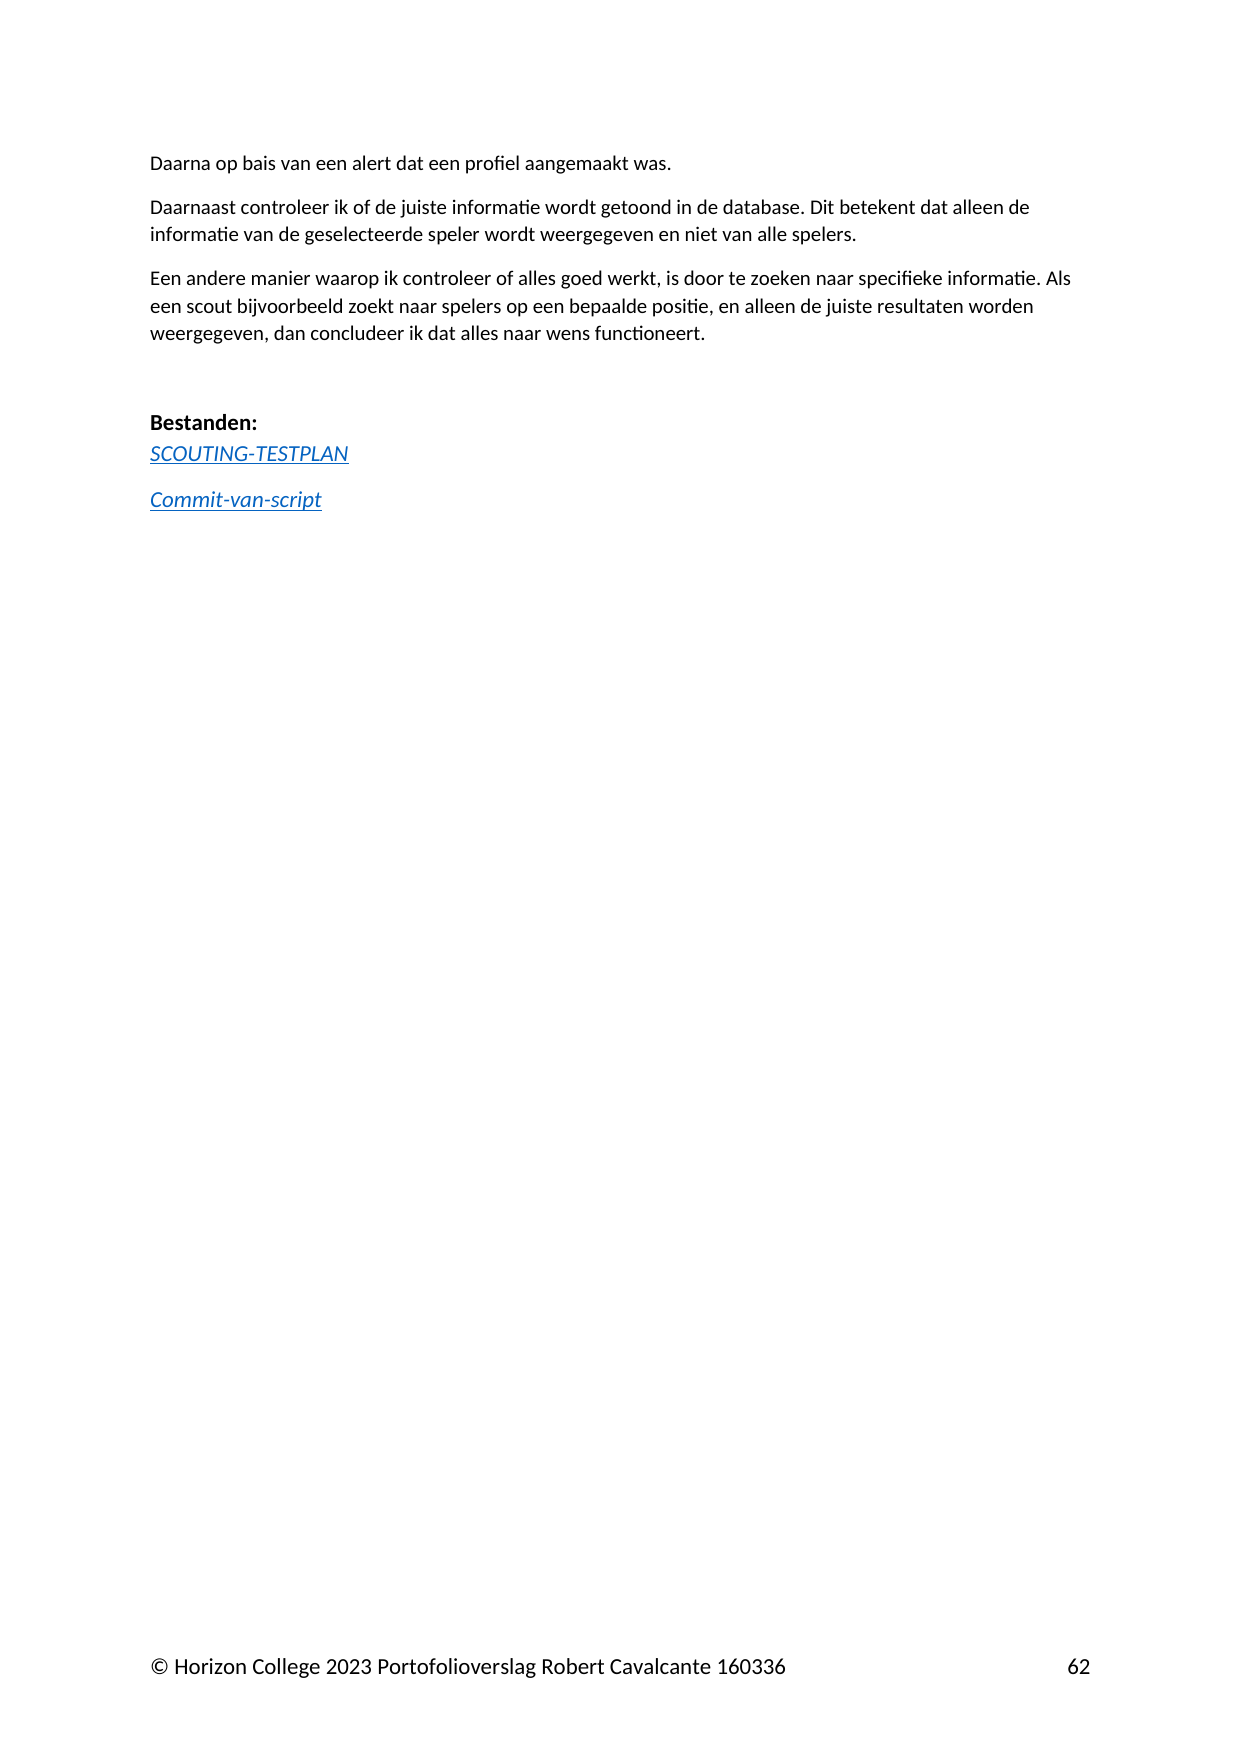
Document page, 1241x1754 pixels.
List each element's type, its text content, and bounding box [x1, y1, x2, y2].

text SCOUTING-TESTPLAN [150, 439, 1090, 467]
text Daarnaast controleer ik of de juiste informatie wordt getoond in de database. Dit betekent dat alleen de informatie van de geselecteerde speler wordt weergegeven en niet van alle spelers. [150, 194, 1090, 247]
text Daarna op bais van een alert dat een profiel aangemaakt was. [150, 150, 1090, 175]
text Bestanden: [150, 408, 1090, 436]
text Commit-van-script [150, 486, 1090, 513]
text Een andere manier waarop ik controleer of alles goed werkt, is door te zoeken naar specifieke informatie. Als een scout bijvoorbeeld zoekt naar spelers op een bepaalde positie, en alleen de juiste resultaten worden weergegeven, dan concludeer ik dat alles naar wens functioneert. [150, 266, 1090, 346]
